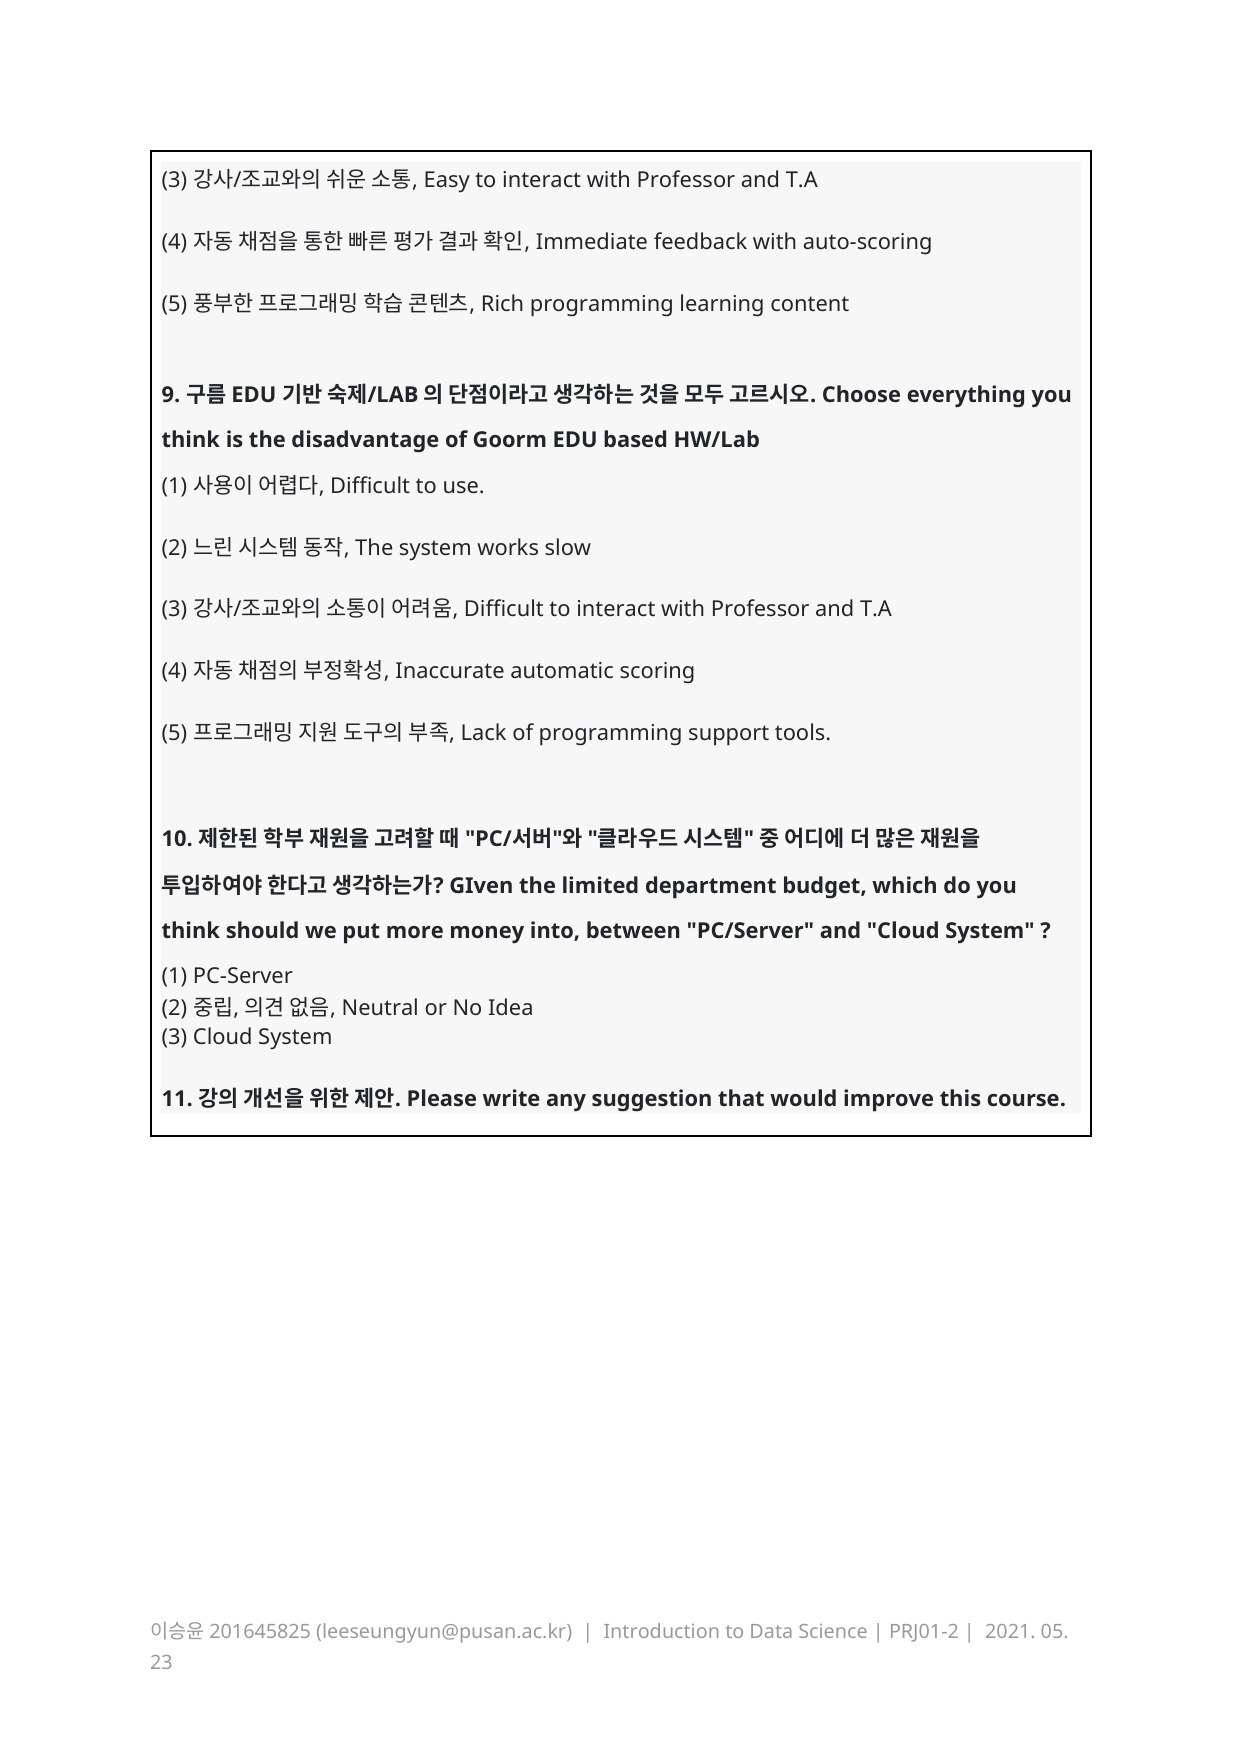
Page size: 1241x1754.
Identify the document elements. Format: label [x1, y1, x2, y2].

table_header [152, 152, 1090, 1135]
